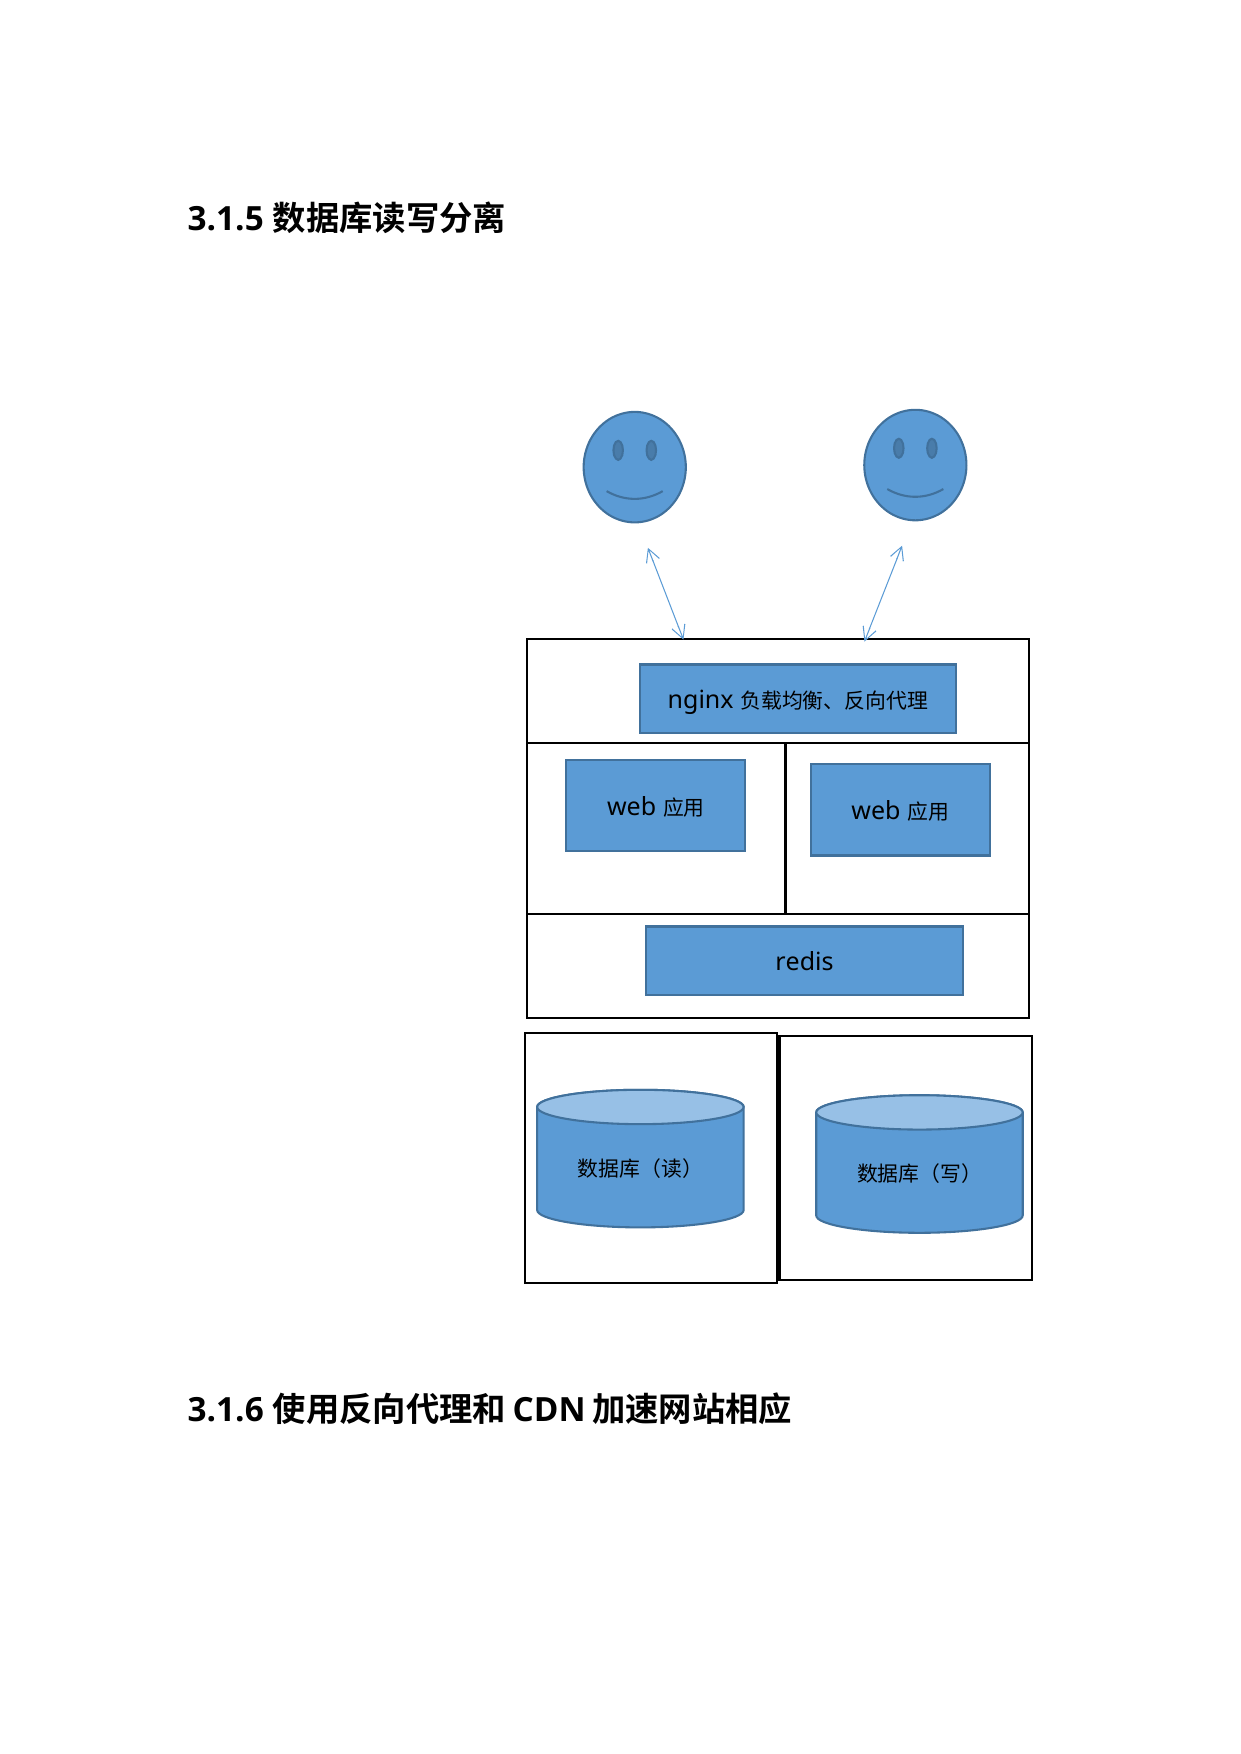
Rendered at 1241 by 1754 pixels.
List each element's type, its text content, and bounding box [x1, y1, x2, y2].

subtitle 3.1.5 数据库读写分离 [187, 172, 1053, 260]
subtitle 3.1.6 使用反向代理和CDN加速网站相应 [187, 1362, 1053, 1451]
